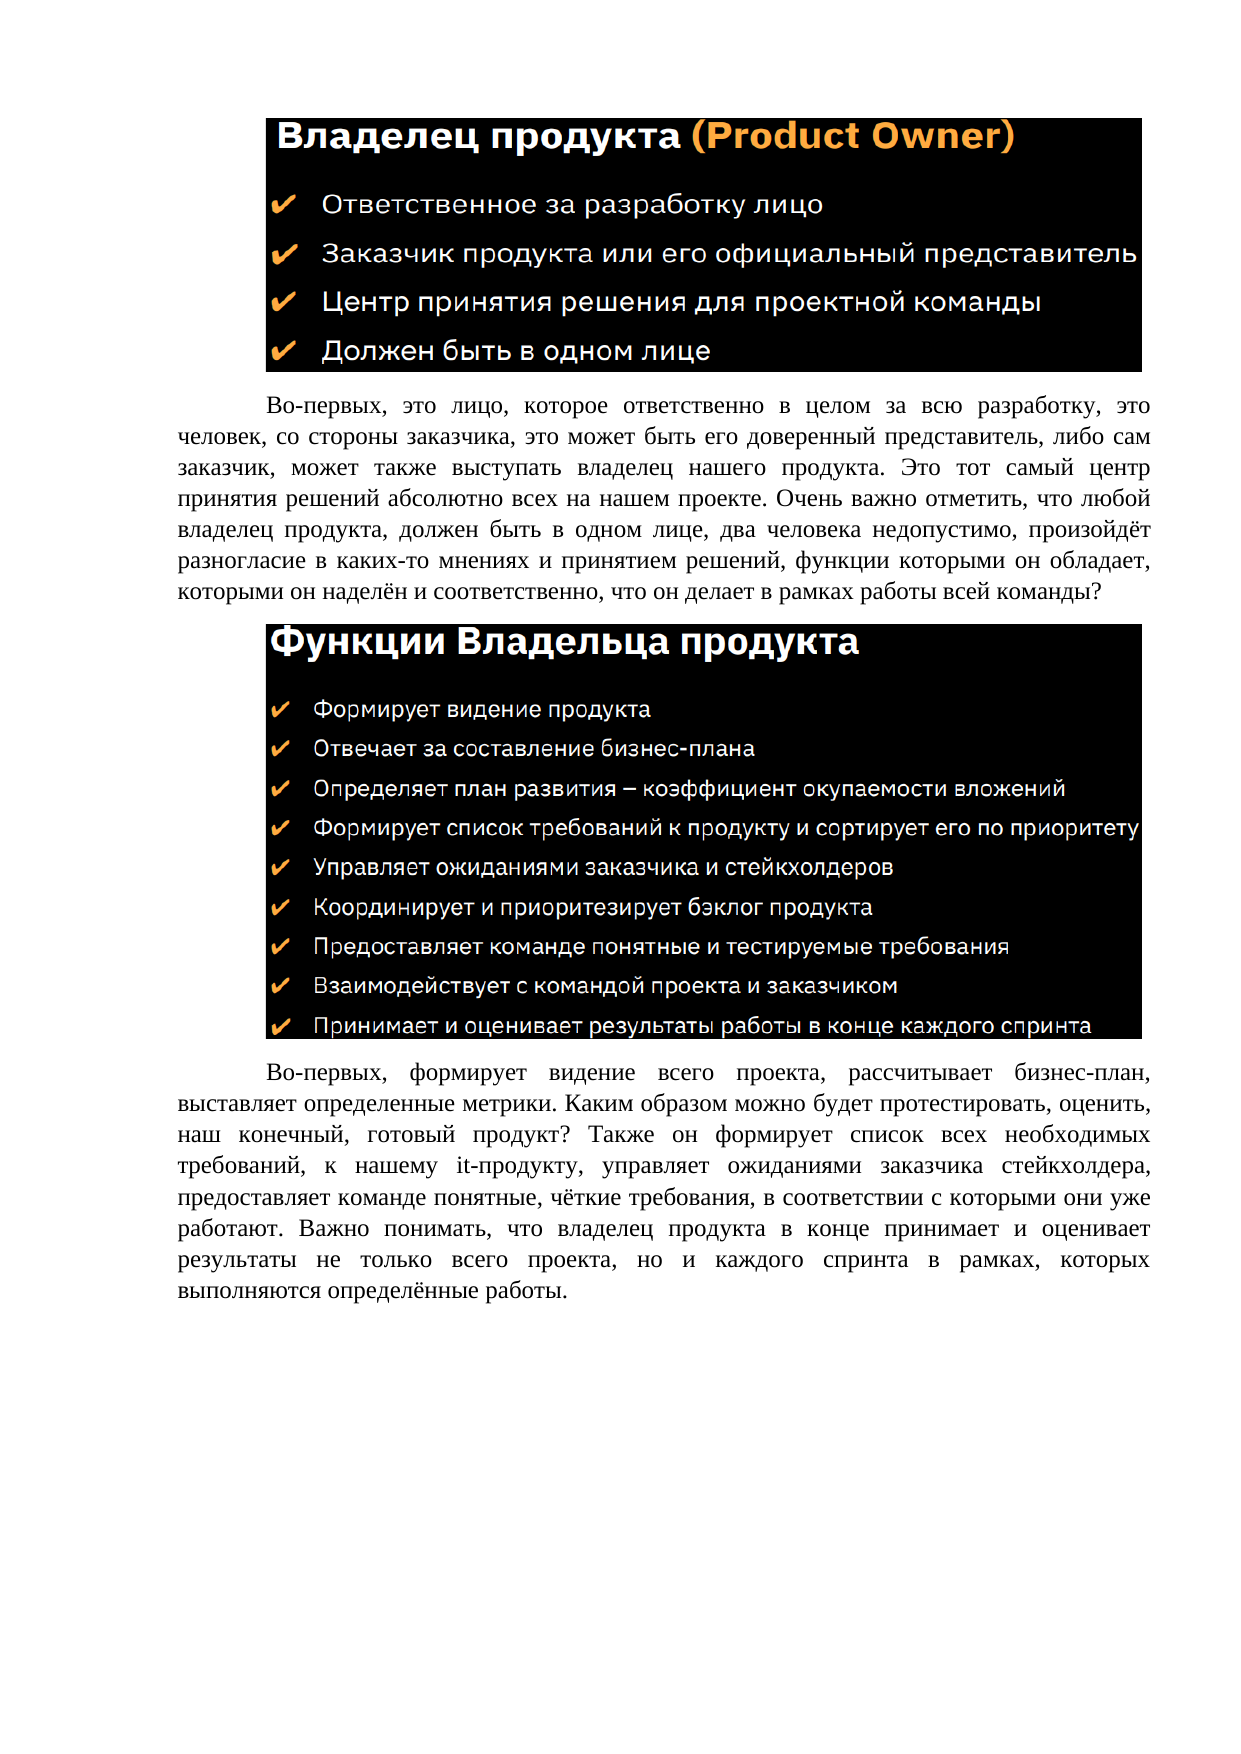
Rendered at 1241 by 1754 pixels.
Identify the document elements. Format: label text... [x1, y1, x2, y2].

text Во-первых, это лицо, которое ответственно в целом за всю разработку, это человек, со стороны заказчика, это может быть его доверенный представитель, либо сам заказчик, может также выступать владелец нашего продукта. Это тот самый центр принятия решений абсолютно всех на нашем проекте. Очень важно отметить, что любой владелец продукта, должен быть в одном лице, два человека недопустимо, произойдёт разногласие в каких-то мнениях и принятием решений, функции которыми он обладает, которыми он наделён и соответственно, что он делает в рамках работы всей команды? [177, 390, 1152, 605]
picture [265, 624, 1142, 1039]
text Во-первых, формирует видение всего проекта, рассчитывает бизнес-план, выставляет определенные метрики. Каким образом можно будет протестировать, оценить, наш конечный, готовый продукт? Также он формирует список всех необходимых требований, к нашему it-продукту, управляет ожиданиями заказчика стейкхолдера, предоставляет команде понятные, чёткие требования, в соответствии с которыми они уже работают. Важно понимать, что владелец продукта в конце принимает и оценивает результаты не только всего проекта, но и каждого спринта в рамках, которых выполняются определённые работы. [177, 1057, 1152, 1303]
picture [265, 118, 1142, 372]
